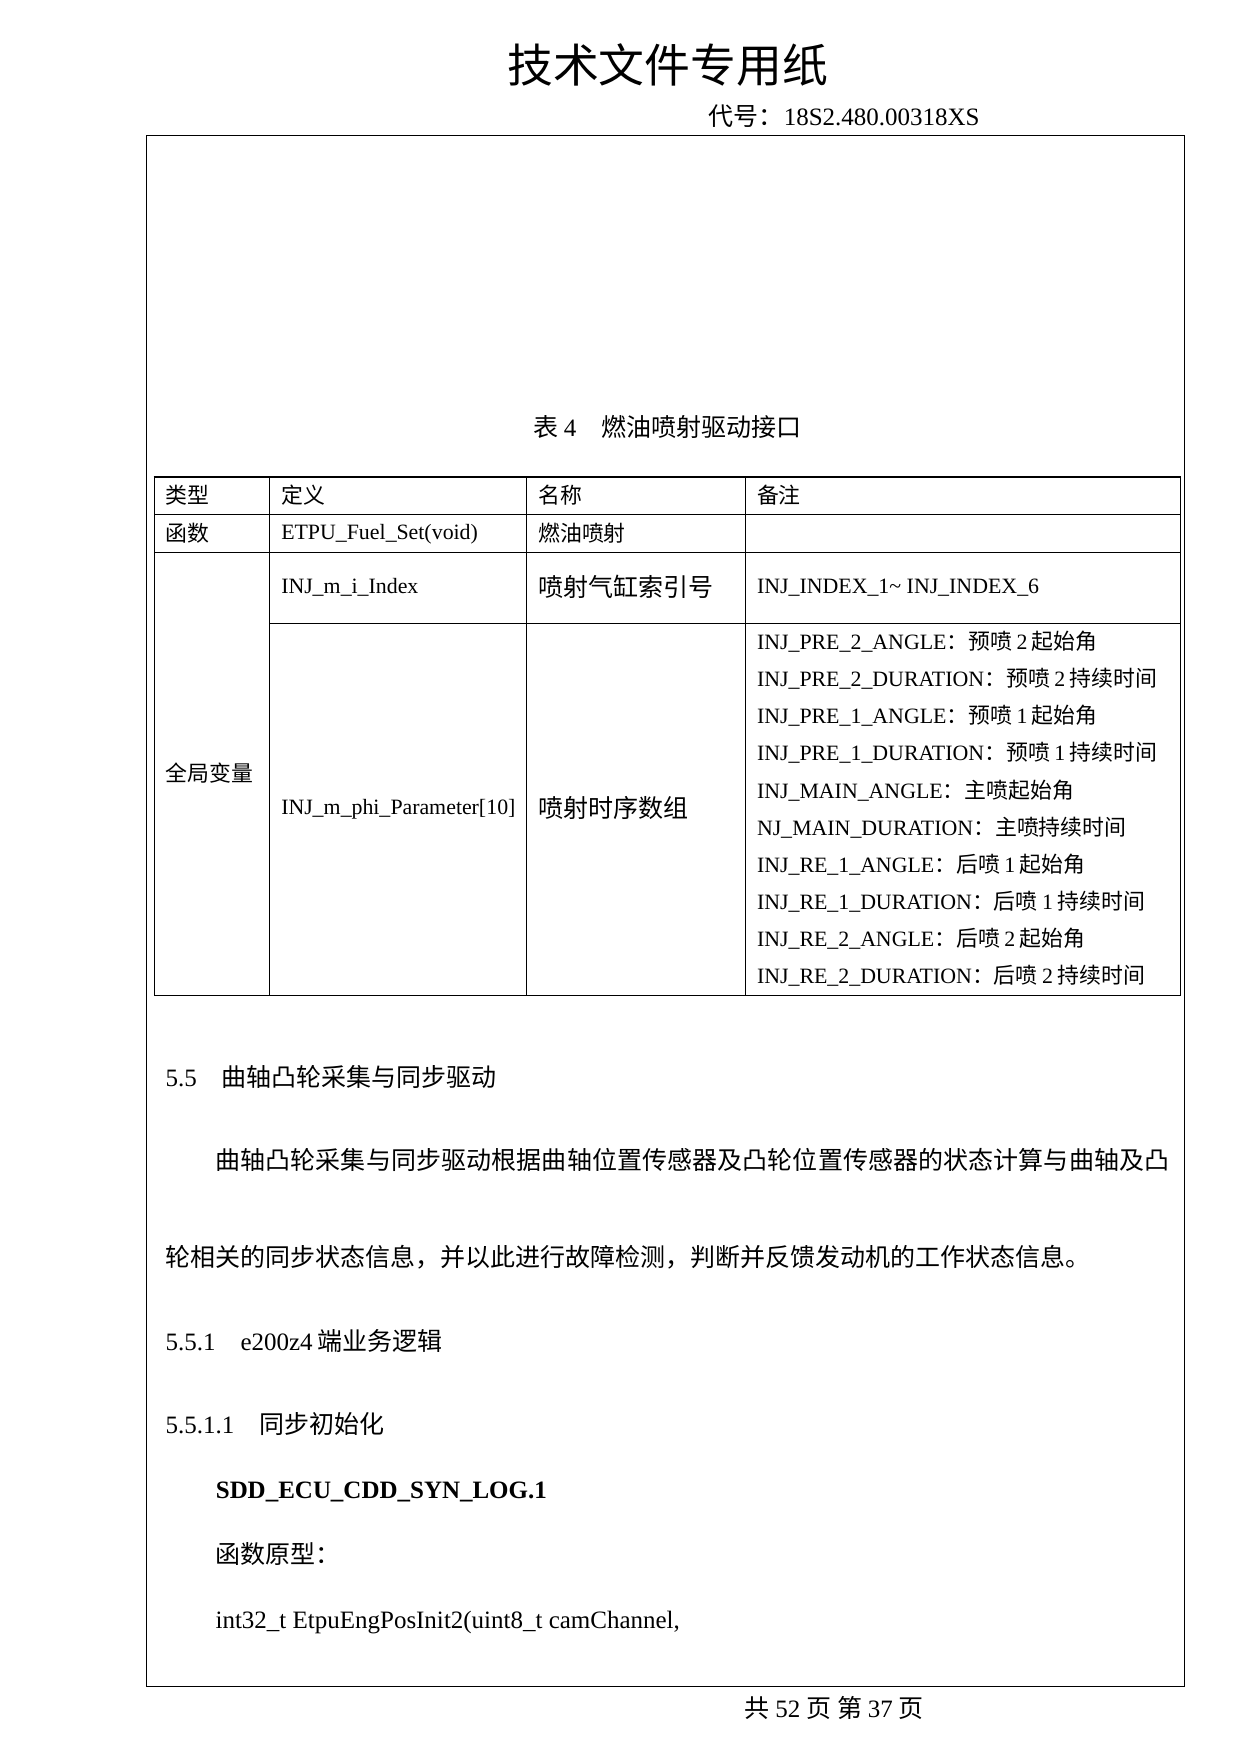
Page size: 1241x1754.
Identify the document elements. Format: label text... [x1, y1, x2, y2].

table_cell ETPU_Fuel_Set(void) [270, 515, 526, 552]
text int32_t EtpuEngPosInit2(uint8_t camChannel, [165, 1603, 1169, 1635]
table_header 定义 [270, 478, 526, 514]
table_cell INJ_m_phi_Parameter[10] [270, 624, 526, 995]
table_cell INJ_m_i_Index [270, 553, 526, 622]
table_cell INJ_PRE_2_ANGLE：预喷2起始角 INJ_PRE_2_DURATION：预喷2持续时间 INJ_PRE_1_ANGLE：预喷1起始角 INJ_PRE_1_DURATION：预喷1持续时间 INJ_MAIN_ANGLE：主喷起始角 NJ_MAIN_DURATION：主喷持续时间 INJ_RE_1_ANGLE：后喷1起始角 INJ_RE_1_DURATION：后喷1持续时间 INJ_RE_2_ANGLE：后喷2起始角 INJ_RE_2_DURATION：后喷2持续时间 [746, 624, 1180, 995]
text 曲轴凸轮采集与同步驱动根据曲轴位置传感器及凸轮位置传感器的状态计算与曲轴及凸轮相关的同步状态信息，并以此进行故障检测，判断并反馈发动机的工作状态信息。 [165, 1126, 1169, 1288]
table_header 名称 [527, 478, 745, 514]
text SDD_ECU_CDD_SYN_LOG.1 [165, 1473, 1169, 1505]
text e200z4端业务逻辑 [165, 1307, 1169, 1372]
text 同步初始化 [165, 1390, 1169, 1455]
table_header 备注 [746, 478, 1180, 514]
table_cell 喷射气缸索引号 [527, 553, 745, 622]
text 表4 燃油喷射驱动接口 [165, 393, 1169, 458]
text 函数原型： [165, 1520, 1169, 1585]
text 曲轴凸轮采集与同步驱动 [165, 1043, 1169, 1108]
table_cell [746, 515, 1180, 552]
table_header 类型 [155, 478, 269, 514]
table_cell 喷射时序数组 [527, 624, 745, 995]
table_cell INJ_INDEX_1~ INJ_INDEX_6 [746, 553, 1180, 622]
table_cell 函数 [155, 515, 269, 552]
table_cell 燃油喷射 [527, 515, 745, 552]
table_cell 全局变量 [155, 553, 269, 995]
